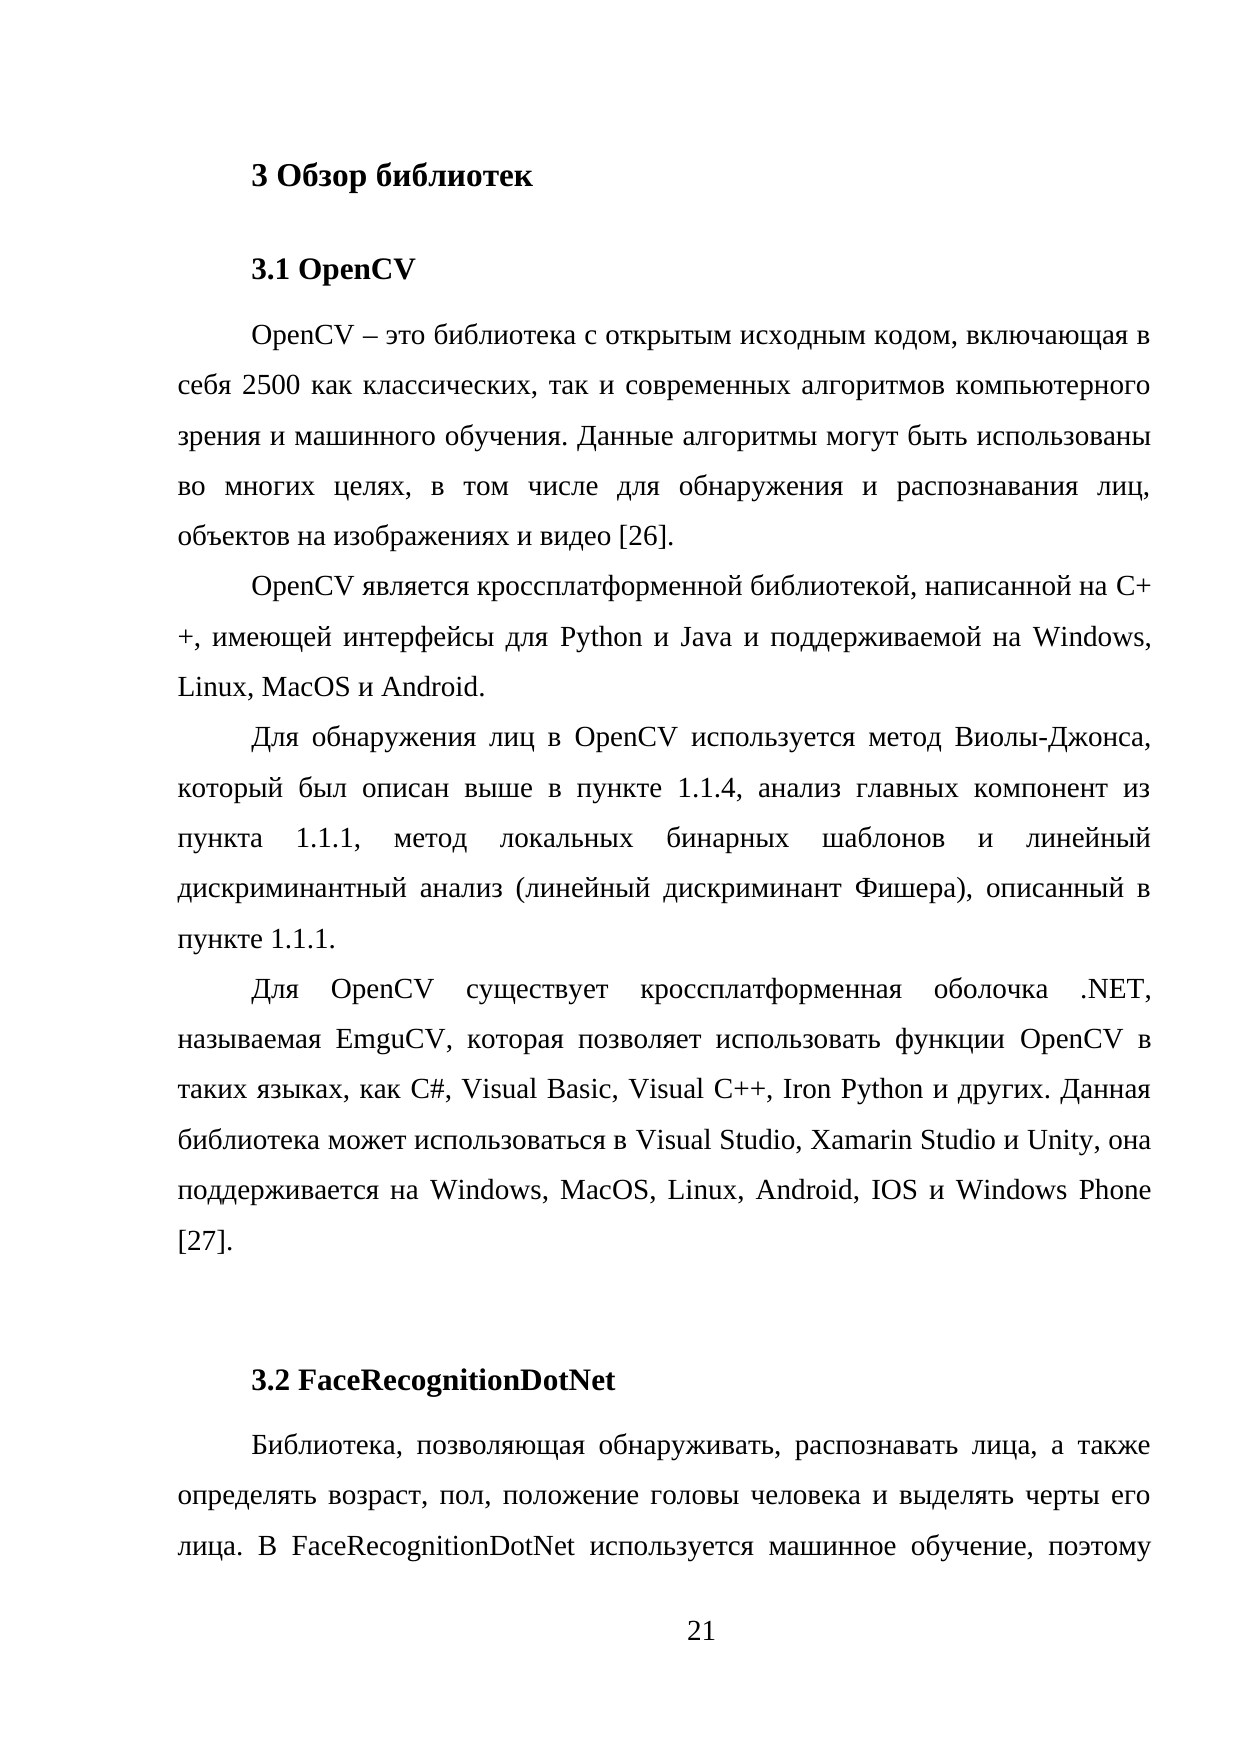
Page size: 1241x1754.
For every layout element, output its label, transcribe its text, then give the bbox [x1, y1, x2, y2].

subtitle 3.2 FaceRecognitionDotNet [177, 1361, 1152, 1397]
text Для OpenCV существует кроссплатформенная оболочка .NET, называемая EmguCV, которая позволяет использовать функции OpenCV в таких языках, как C#, Visual Basic, Visual C++, Iron Python и других. Данная библиотека может использоваться в Visual Studio, Xamarin Studio и Unity, она поддерживается на Windows, MacOS, Linux, Android, IOS и Windows Phone [27]. [177, 971, 1152, 1256]
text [177, 1427, 1152, 1561]
text OpenCV – это библиотека с открытым исходным кодом, включающая в себя 2500 как классических, так и современных алгоритмов компьютерного зрения и машинного обучения. Данные алгоритмы могут быть использованы во многих целях, в том числе для обнаружения и распознавания лиц, объектов на изображениях и видео [26]. [177, 317, 1152, 552]
text Для обнаружения лиц в OpenCV используется метод Виолы-Джонса, который был описан выше в пункте 1.1.4, анализ главных компонент из пункта 1.1.1, метод локальных бинарных шаблонов и линейный дискриминантный анализ (линейный дискриминант Фишера), описанный в пункте 1.1.1. [177, 719, 1152, 954]
subtitle 3 Обзор библиотек [177, 156, 1152, 194]
text OpenCV является кроссплатформенной библиотекой, написанной на C++, имеющей интерфейсы для Python и Java и поддерживаемой на Windows, Linux, MacOS и Android. [177, 568, 1152, 703]
subtitle 3.1 OpenCV [177, 251, 1152, 287]
